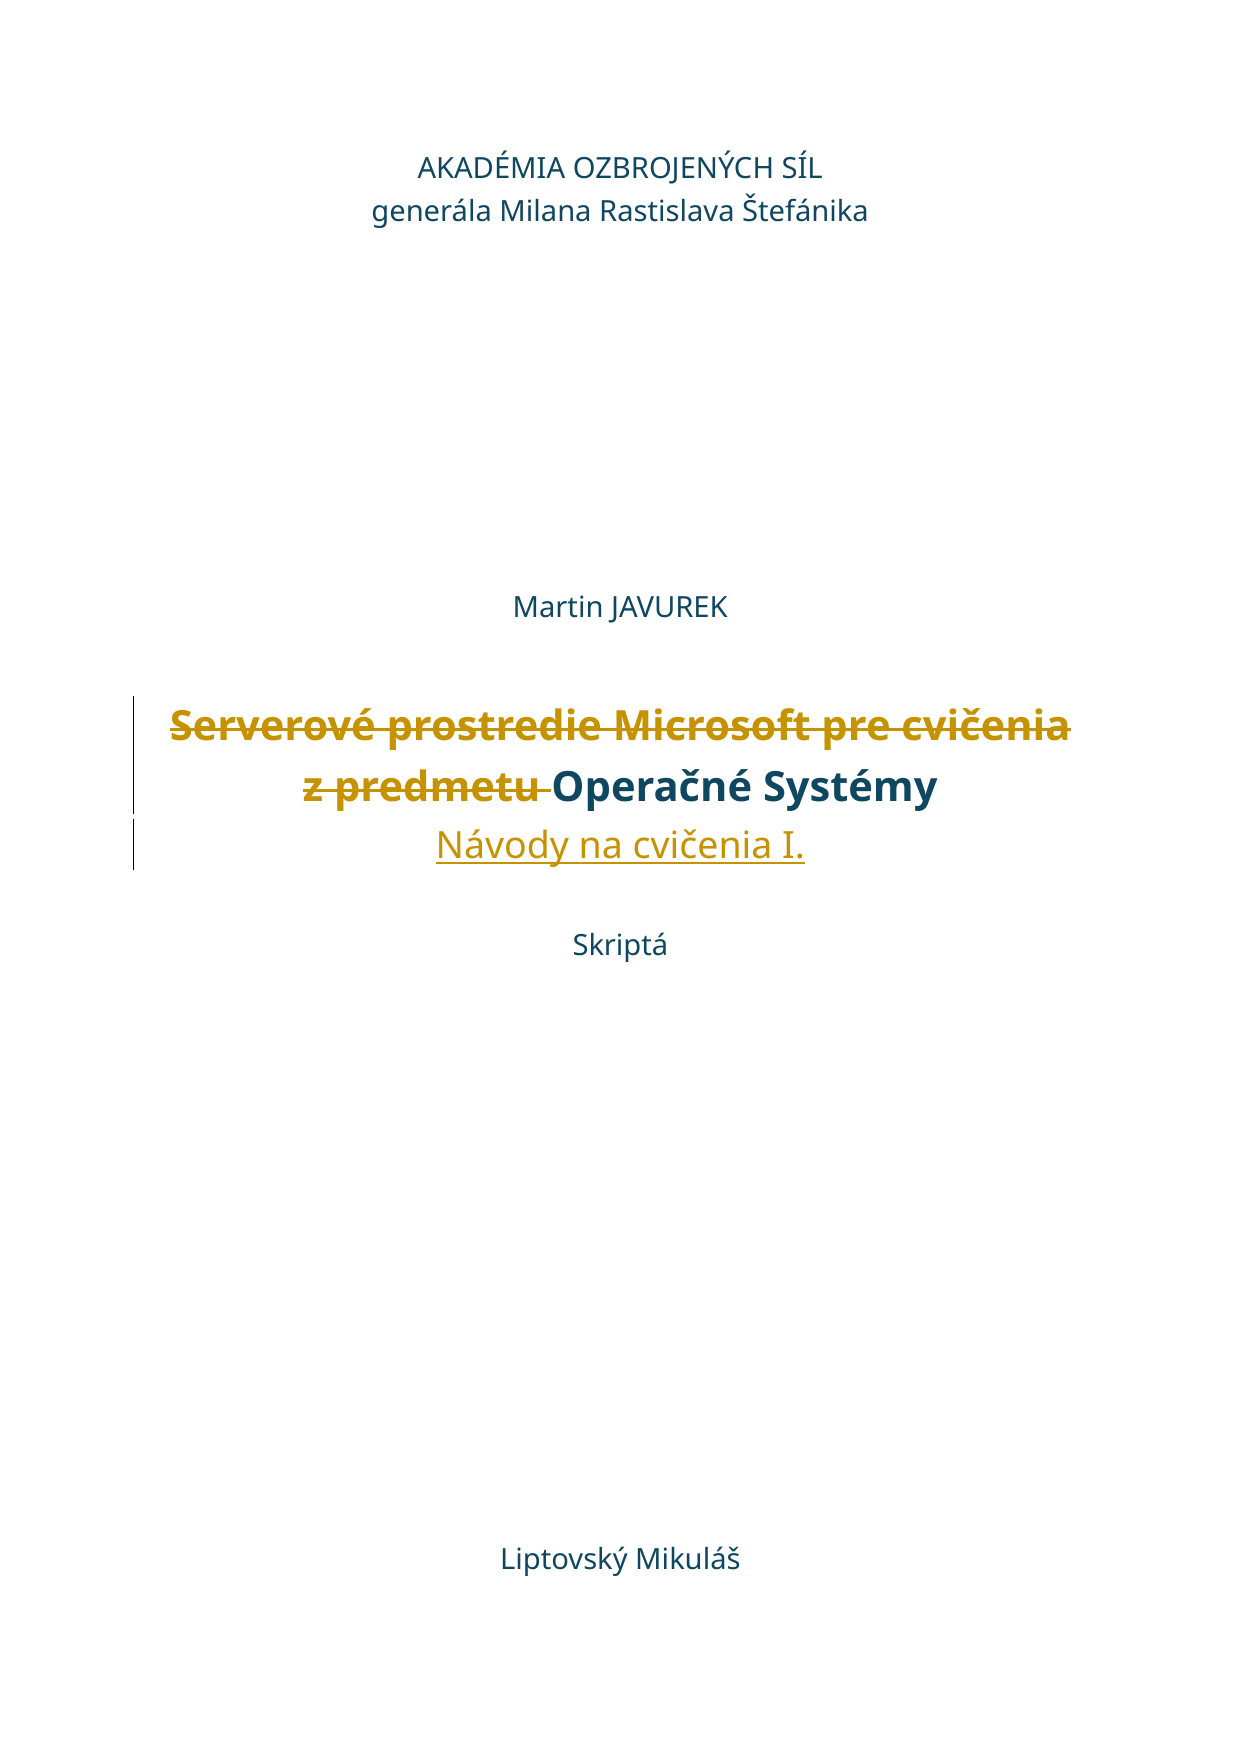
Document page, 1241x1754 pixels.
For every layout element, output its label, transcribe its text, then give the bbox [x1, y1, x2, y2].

text AKADÉMIA OZBROJENÝCH SÍL [148, 148, 1093, 187]
text Liptovský Mikuláš [148, 1538, 1093, 1578]
text Skriptá [148, 924, 1093, 964]
text Martin JAVUREK [148, 586, 1093, 626]
text generála Milana Rastislava Štefánika [148, 190, 1093, 230]
text Operačné Systémy [148, 696, 1093, 814]
